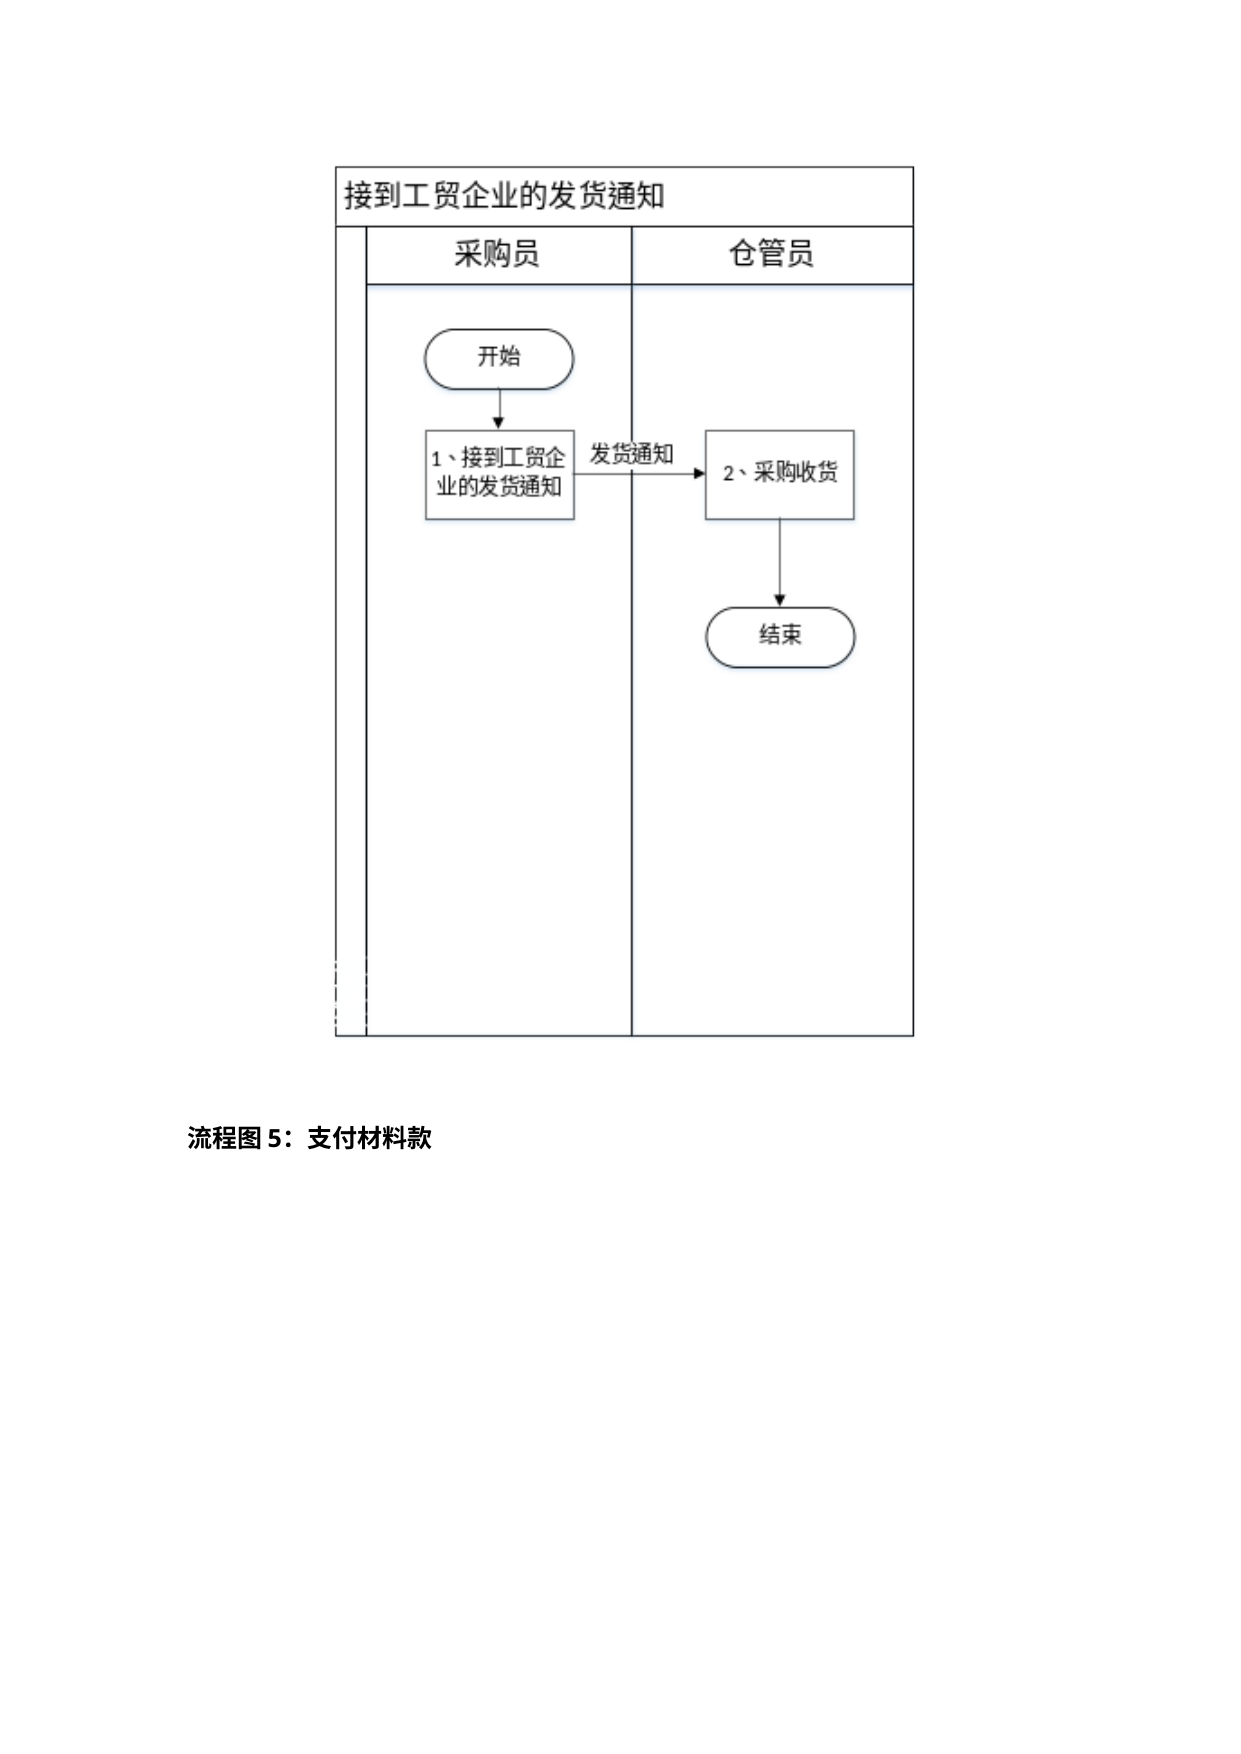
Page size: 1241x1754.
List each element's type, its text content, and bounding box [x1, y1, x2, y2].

text 流程图5：支付材料款 [187, 1104, 1053, 1169]
